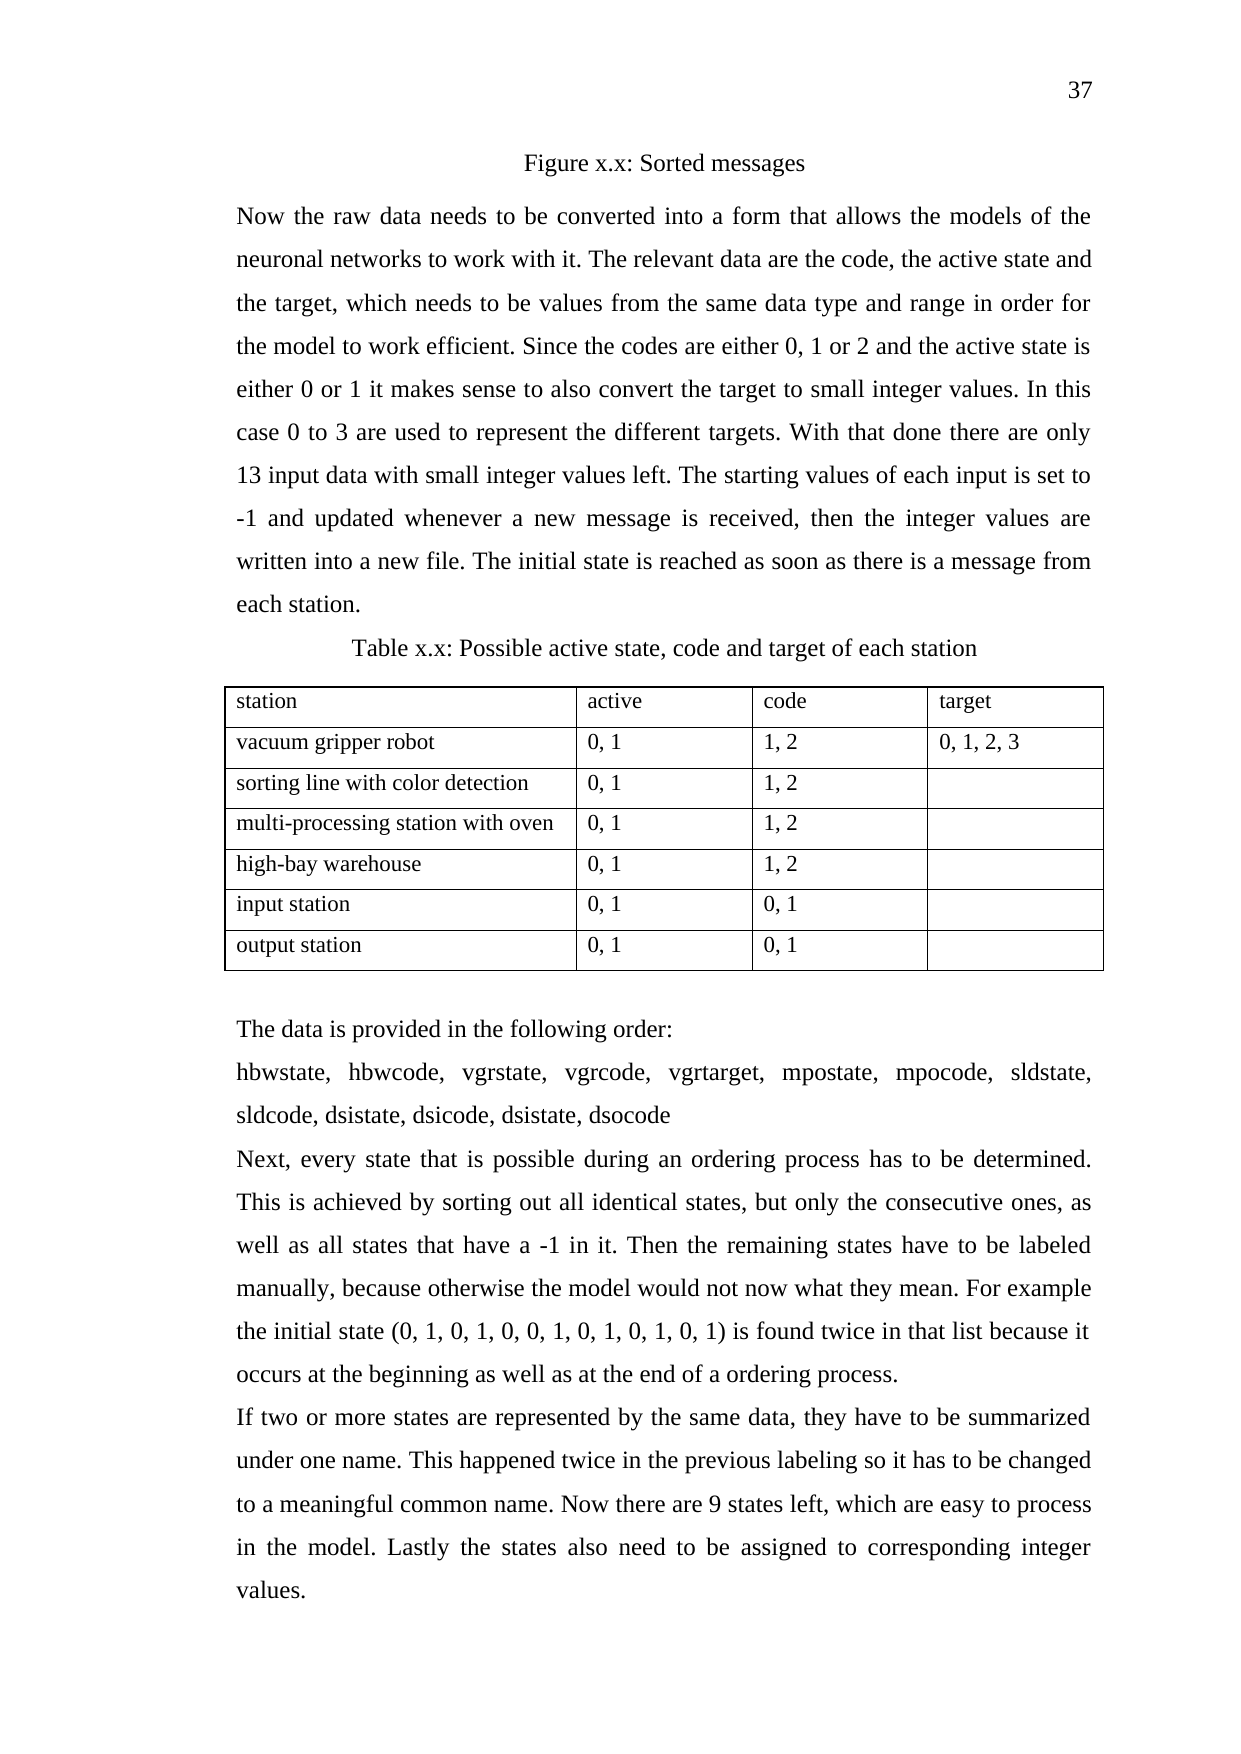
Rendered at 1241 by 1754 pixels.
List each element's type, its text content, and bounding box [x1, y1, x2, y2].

text If two or more states are represented by the same data, they have to be summarized under one name. This happened twice in the previous labeling so it has to be changed to a meaningful common name. Now there are 9 states left, which are easy to process in the model. Lastly the states also need to be assigned to corresponding integer values. [236, 1402, 1092, 1604]
table_cell 0, 1 [577, 931, 752, 970]
table_header code [753, 688, 927, 727]
text Next, every state that is possible during an ordering process has to be determined. This is achieved by sorting out all identical states, but only the consecutive ones, as well as all states that have a -1 in it. Then the remaining states have to be labeled manually, because otherwise the model would not now what they mean. For example the initial state (0, 1, 0, 1, 0, 0, 1, 0, 1, 0, 1, 0, 1) is found twice in that list because it occurs at the beginning as well as at the end of a ordering process. [236, 1144, 1092, 1388]
table_cell [928, 850, 1103, 889]
table_cell 1, 2 [753, 809, 927, 848]
table_cell [928, 931, 1103, 970]
table_cell 0, 1 [753, 931, 927, 970]
text Table x.x: Possible active state, code and target of each station [236, 633, 1092, 661]
table_cell high-bay warehouse [226, 850, 576, 889]
table_header active [577, 688, 752, 727]
table_cell 0, 1 [577, 769, 752, 808]
text Now the raw data needs to be converted into a form that allows the models of the neuronal networks to work with it. The relevant data are the code, the active state and the target, which needs to be values from the same data type and range in order for the model to work efficient. Since the codes are either 0, 1 or 2 and the active state is either 0 or 1 it makes sense to also convert the target to small integer values. In this case 0 to 3 are used to represent the different targets. With that done there are only 13 input data with small integer values left. The starting values of each input is set to -1 and updated whenever a new message is received, then the integer values are written into a new file. The initial state is reached as soon as there is a message from each station. [236, 201, 1092, 618]
table_header station [226, 688, 576, 727]
table_cell 0, 1 [577, 850, 752, 889]
table_cell 1, 2 [753, 728, 927, 767]
table_cell input station [226, 890, 576, 929]
table_cell [928, 809, 1103, 848]
table_cell 0, 1, 2, 3 [928, 728, 1103, 767]
table_cell 0, 1 [753, 890, 927, 929]
table_cell [928, 769, 1103, 808]
table_cell 0, 1 [577, 809, 752, 848]
table_cell 1, 2 [753, 769, 927, 808]
table_cell 1, 2 [753, 850, 927, 889]
text Figure x.x: Sorted messages [236, 148, 1092, 176]
table_cell sorting line with color detection [226, 769, 576, 808]
text The data is provided in the following order: [236, 1014, 1092, 1043]
table_header target [928, 688, 1103, 727]
table_cell [928, 890, 1103, 929]
table_cell output station [226, 931, 576, 970]
table_cell 0, 1 [577, 890, 752, 929]
table_cell vacuum gripper robot [226, 728, 576, 767]
text hbwstate, hbwcode, vgrstate, vgrcode, vgrtarget, mpostate, mpocode, sldstate, sldcode, dsistate, dsicode, dsistate, dsocode [236, 1057, 1092, 1129]
table_cell multi-processing station with oven [226, 809, 576, 848]
table_cell 0, 1 [577, 728, 752, 767]
